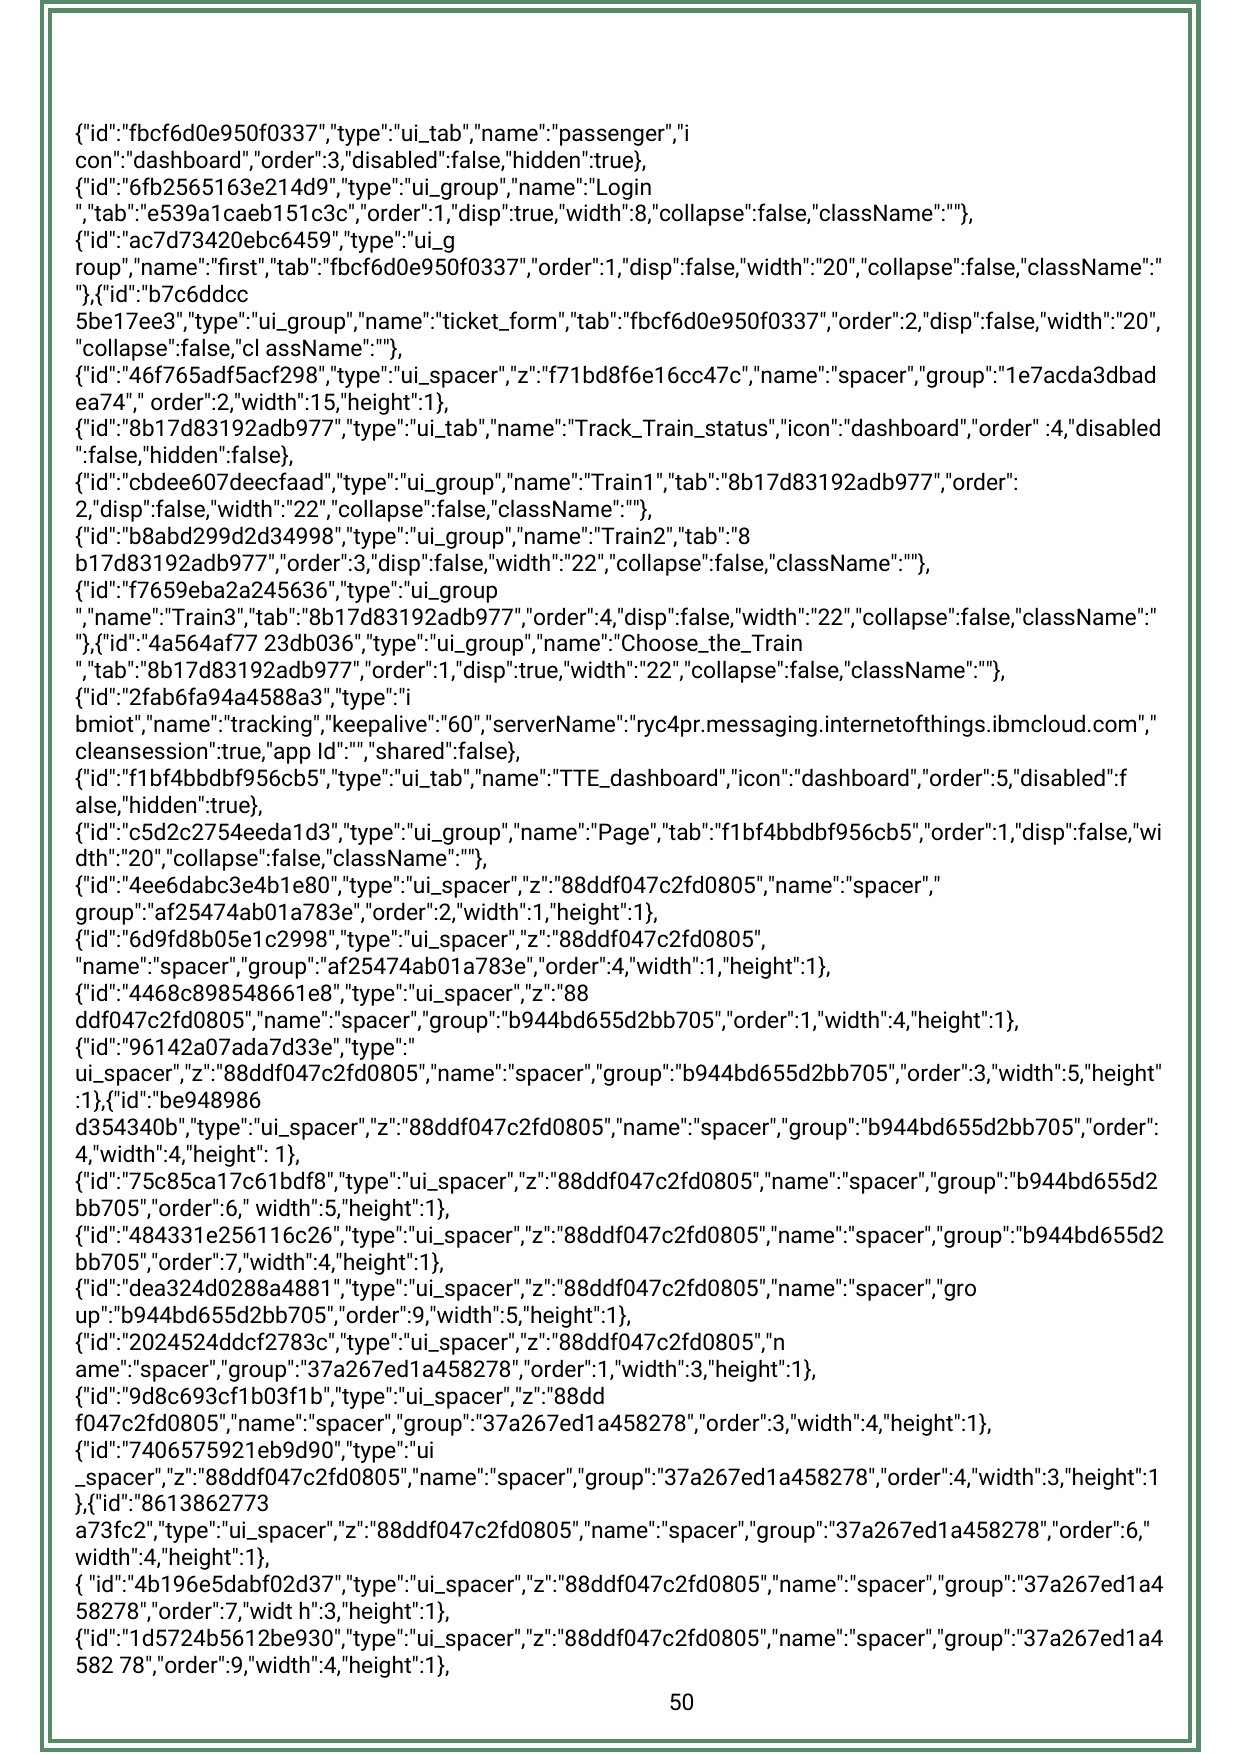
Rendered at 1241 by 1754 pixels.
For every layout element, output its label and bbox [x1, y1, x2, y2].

text [75, 120, 1165, 1679]
